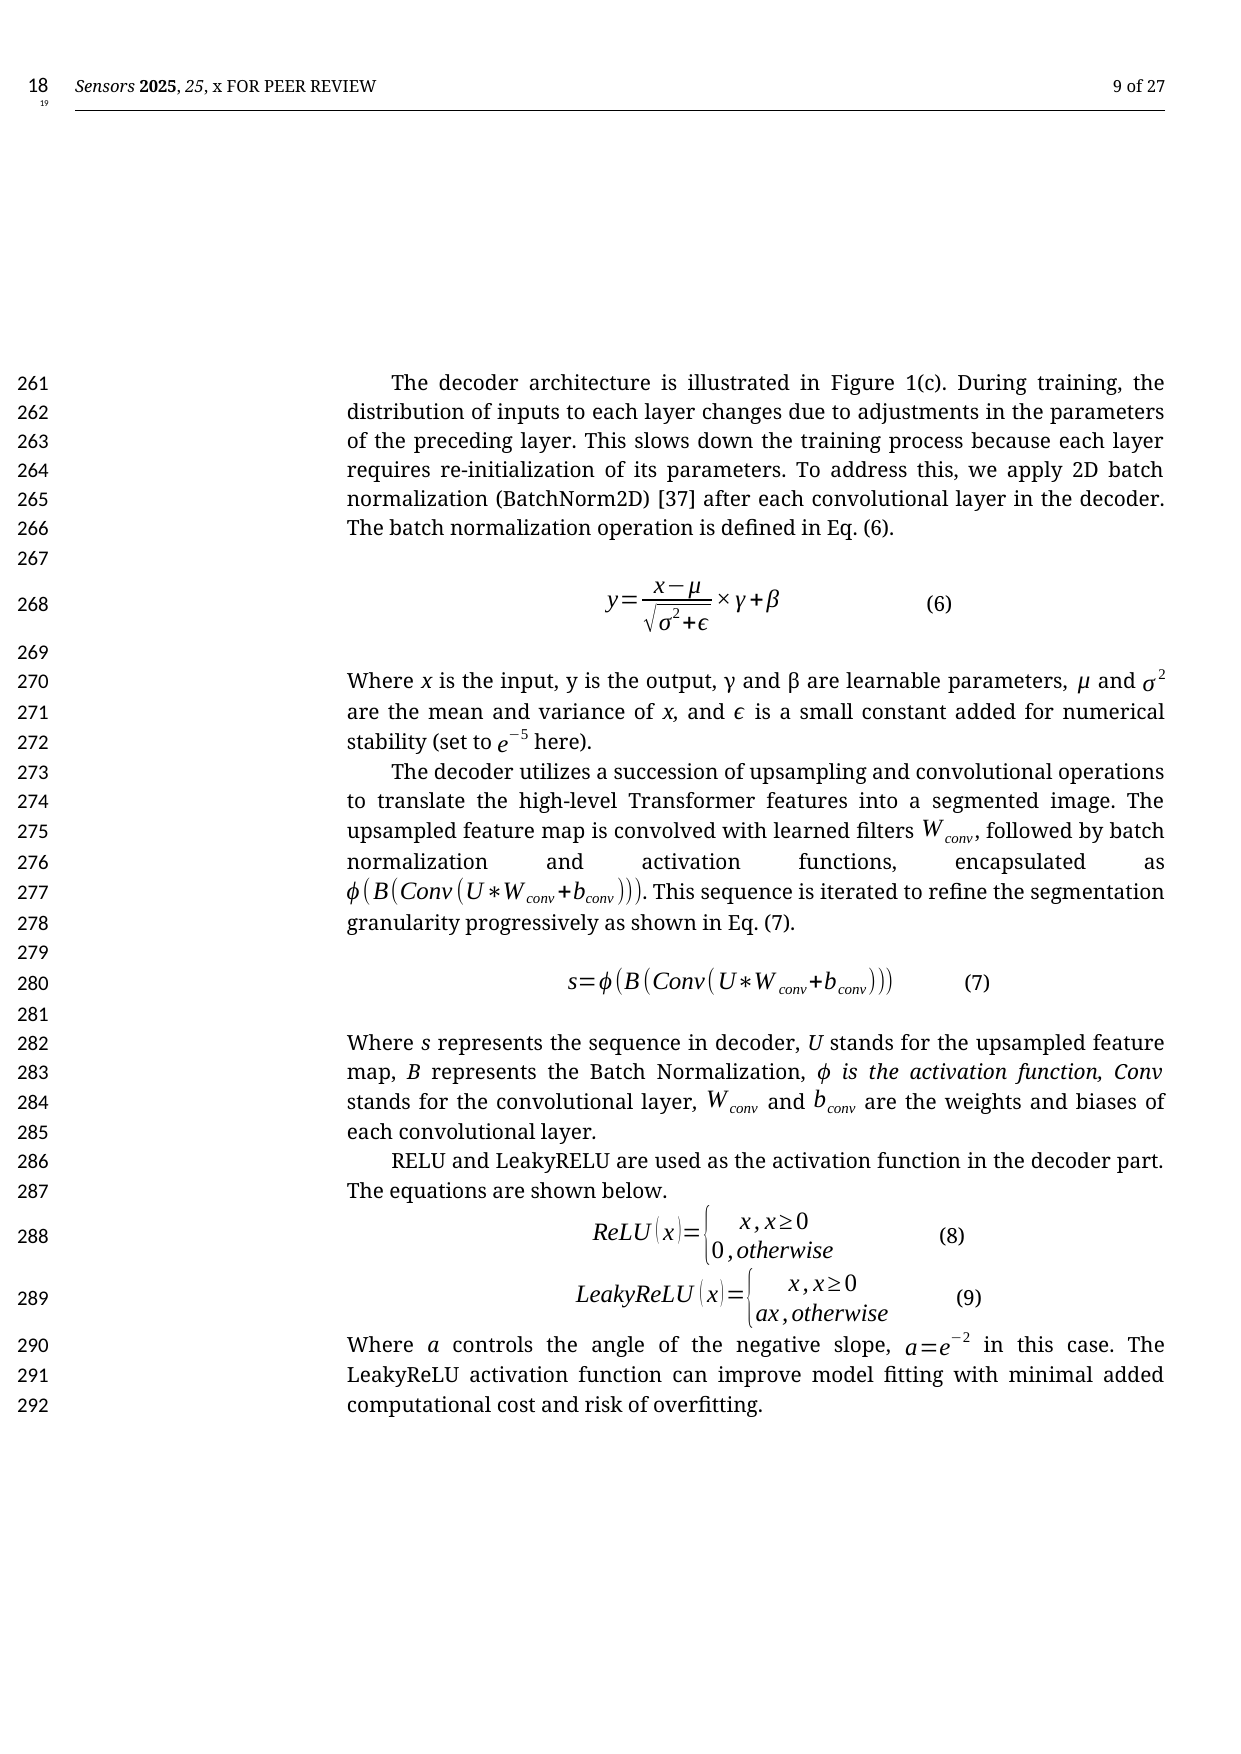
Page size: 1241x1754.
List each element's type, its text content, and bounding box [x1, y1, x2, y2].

text Where s represents the sequence in decoder, U stands for the upsampled feature map, B represents the Batch Normalization, ϕ is the activation function, Conv stands for the convolutional layer, and are the weights and biases of each convolutional layer. [347, 1027, 1165, 1146]
text The decoder architecture is illustrated in Figure 1(c). During training, the distribution of inputs to each layer changes due to adjustments in the parameters of the preceding layer. This slows down the training process because each layer requires re-initialization of its parameters. To address this, we apply 2D batch normalization (BatchNorm2D) [37] after each convolutional layer in the decoder. The batch normalization operation is defined in Eq. (6). [347, 367, 1165, 542]
text Where a controls the angle of the negative slope, in this case. The LeakyReLU activation function can improve model fitting with minimal added computational cost and risk of overfitting. [347, 1329, 1165, 1418]
text Where x is the input, y is the output, γ and β are learnable parameters, and are the mean and variance of x, and is a small constant added for numerical stability (set to here). [347, 665, 1165, 757]
text (9) [347, 1266, 1165, 1329]
text The decoder utilizes a succession of upsampling and convolutional operations to translate the high-level Transformer features into a segmented image. The upsampled feature map is convolved with learned filters , followed by batch normalization and activation functions, encapsulated as . This sequence is iterated to refine the segmentation granularity progressively as shown in Eq. (7). [347, 757, 1165, 937]
text (8) [347, 1204, 1165, 1266]
text RELU and LeakyRELU are used as the activation function in the decoder part. The equations are shown below. [347, 1146, 1165, 1204]
text (6) [347, 571, 1165, 636]
text (7) [347, 966, 1165, 998]
